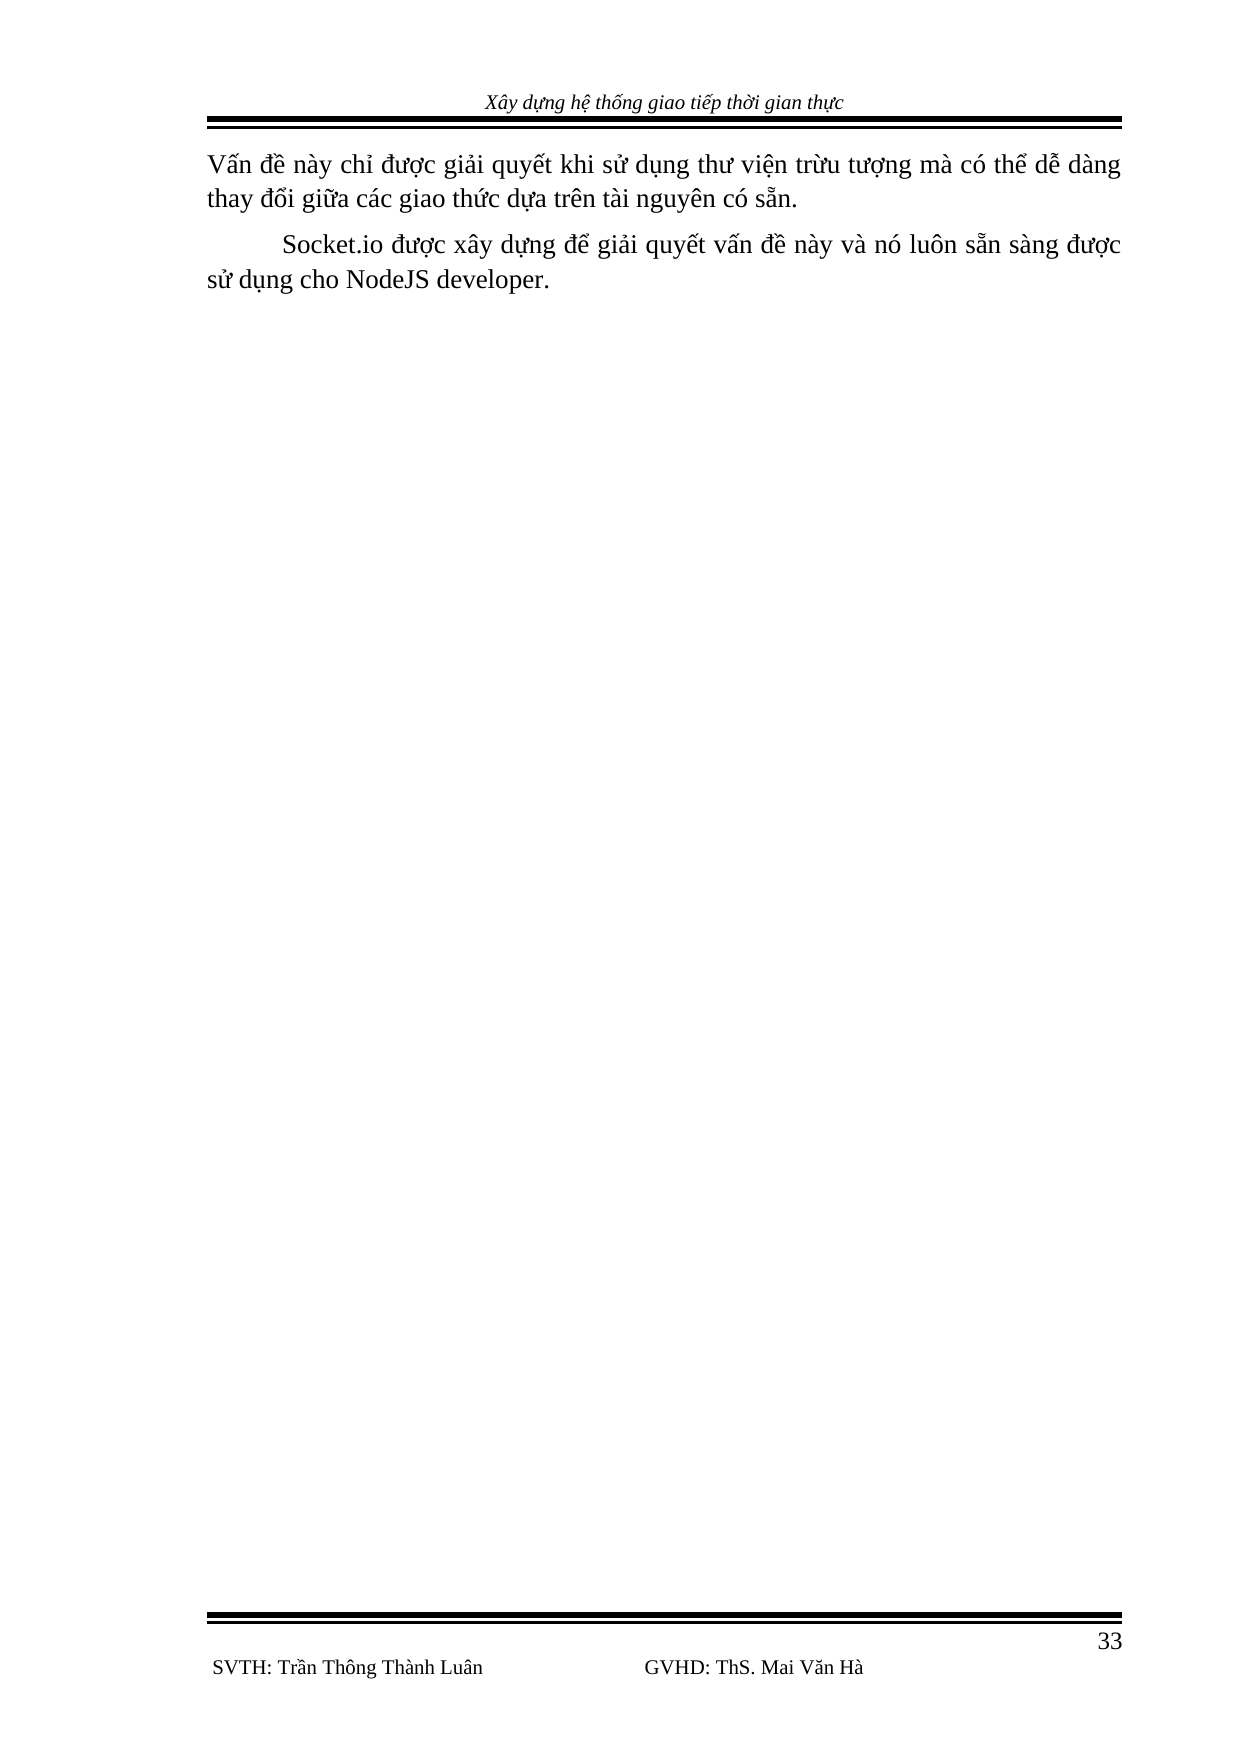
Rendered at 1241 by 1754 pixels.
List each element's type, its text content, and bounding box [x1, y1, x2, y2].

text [207, 148, 1122, 213]
text Socket.io được xây dựng để giải quyết vấn đề này và nó luôn sẵn sàng được sử dụng cho NodeJS developer. [207, 228, 1122, 294]
